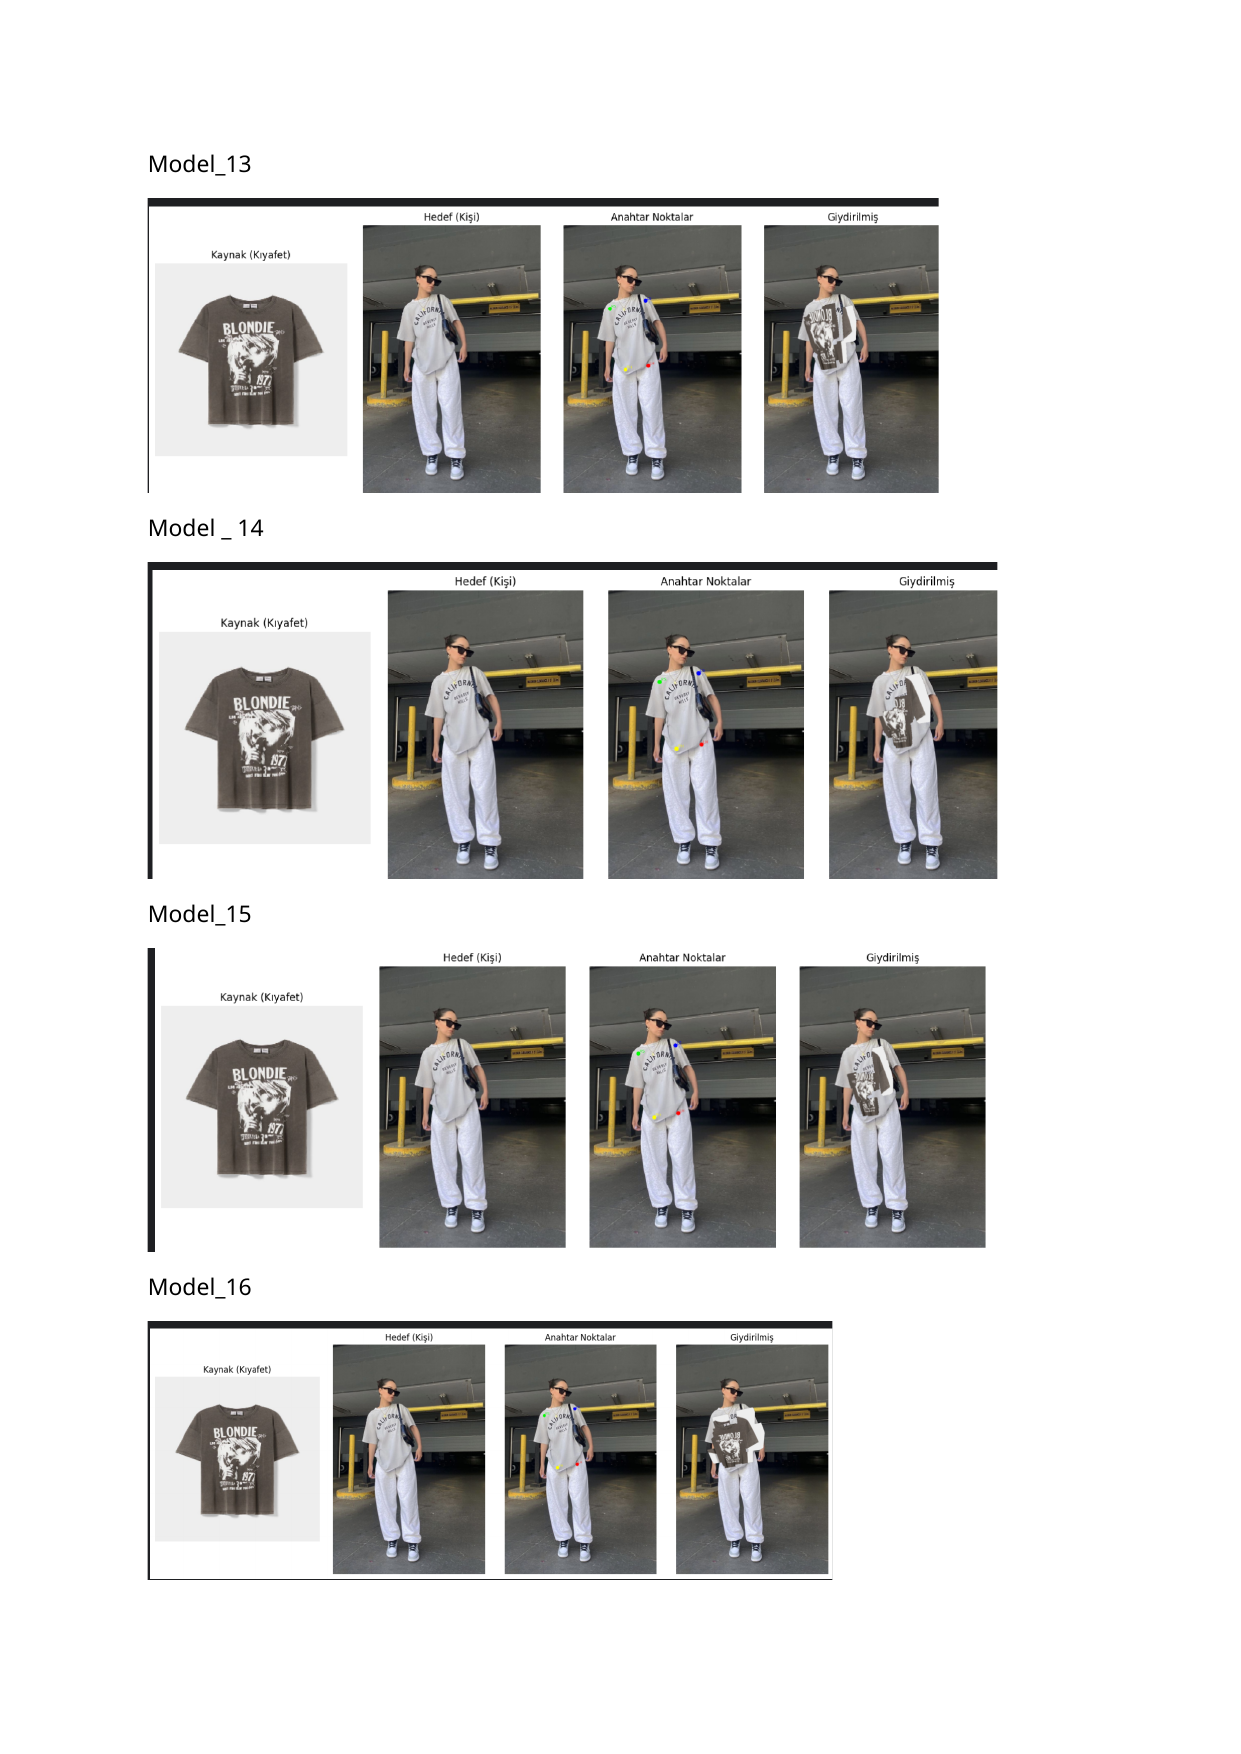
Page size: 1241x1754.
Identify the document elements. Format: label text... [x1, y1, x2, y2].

picture [147, 198, 939, 493]
picture [147, 948, 986, 1252]
text Model_13 [148, 148, 1093, 179]
text Model_16 [148, 1271, 1093, 1302]
picture [147, 1321, 833, 1580]
text Model _ 14 [148, 512, 1093, 543]
picture [147, 562, 998, 879]
text Model_15 [148, 898, 1093, 929]
